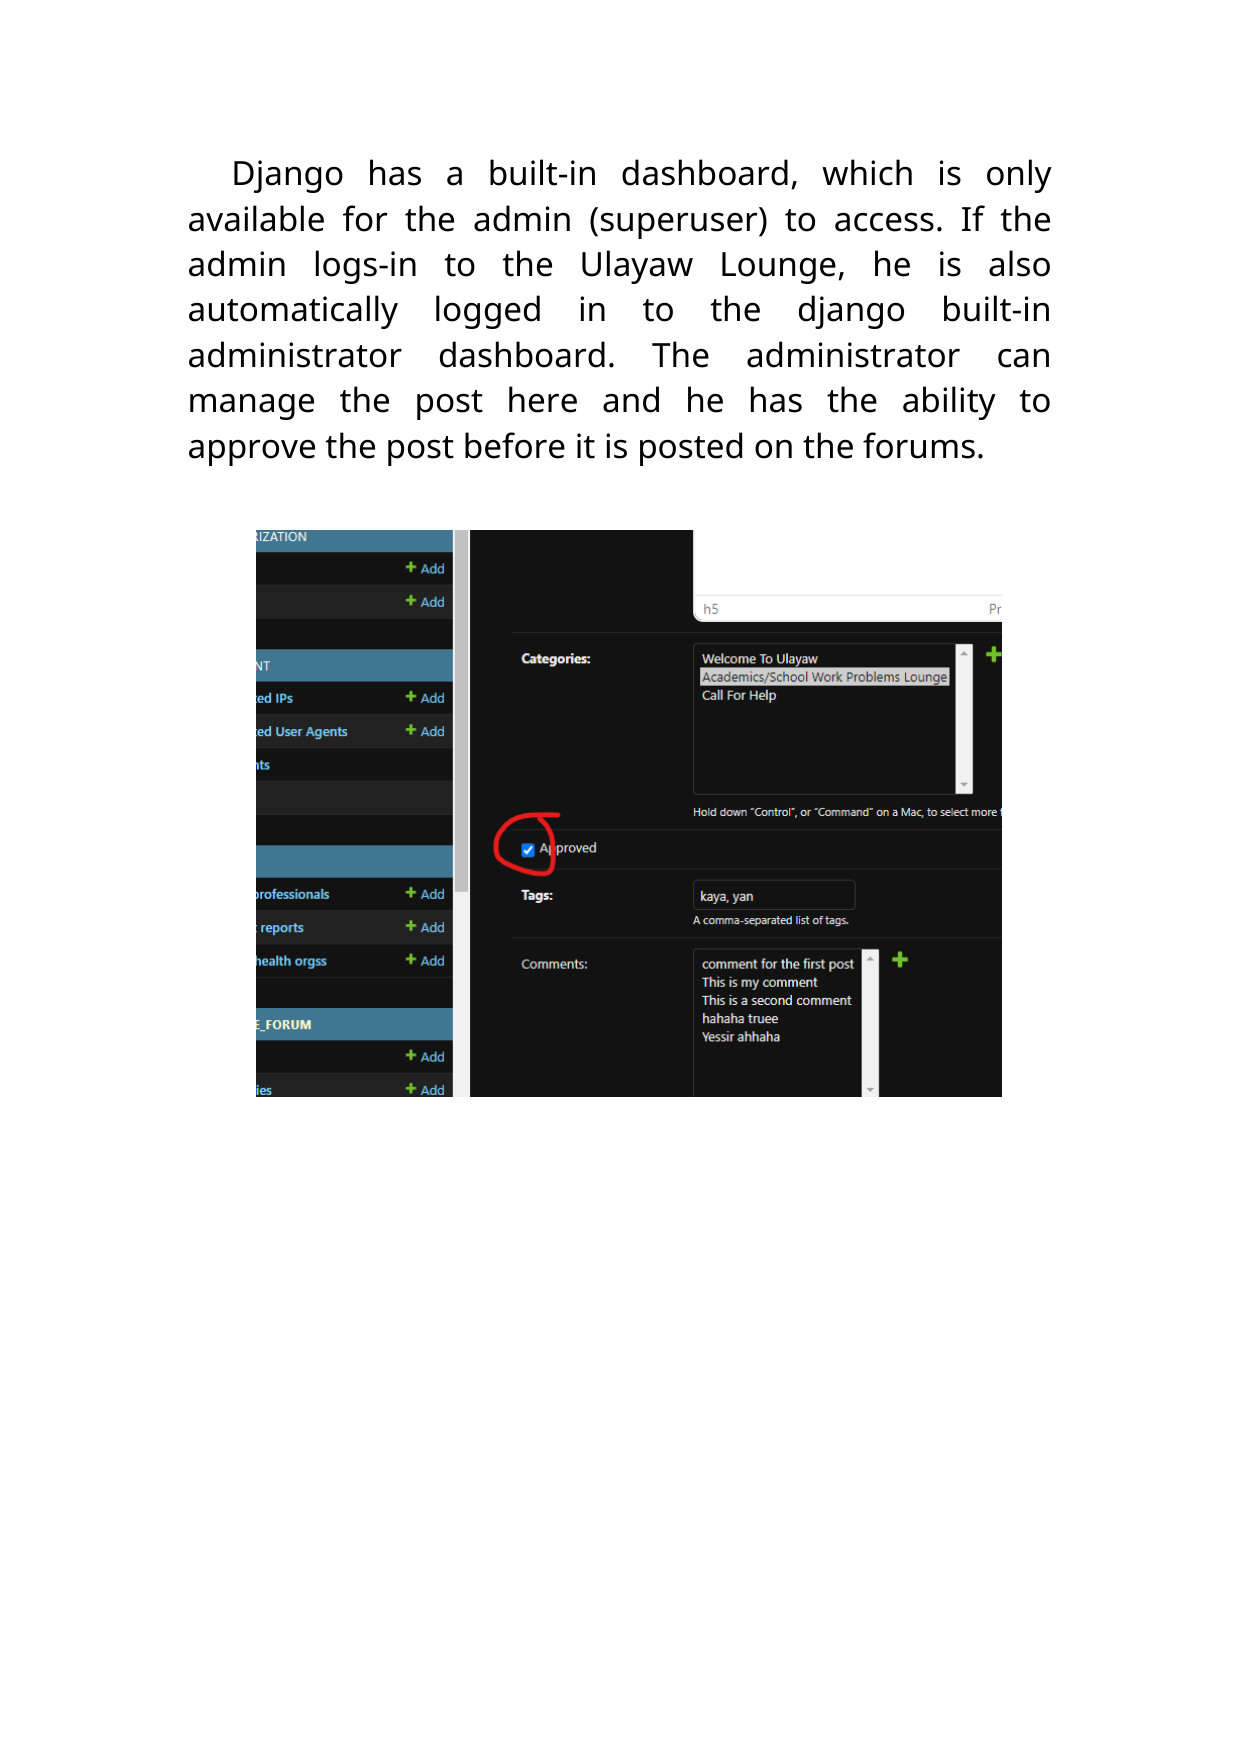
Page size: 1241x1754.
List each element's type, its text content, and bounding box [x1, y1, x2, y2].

picture [255, 530, 1001, 1095]
text Django has a built-in dashboard, which is only available for the admin (superuser) to access. If the admin logs-in to the Ulayaw Lounge, he is also automatically logged in to the django built-in administrator dashboard. The administrator can manage the post here and he has the ability to approve the post before it is posted on the forums. [187, 150, 1053, 468]
